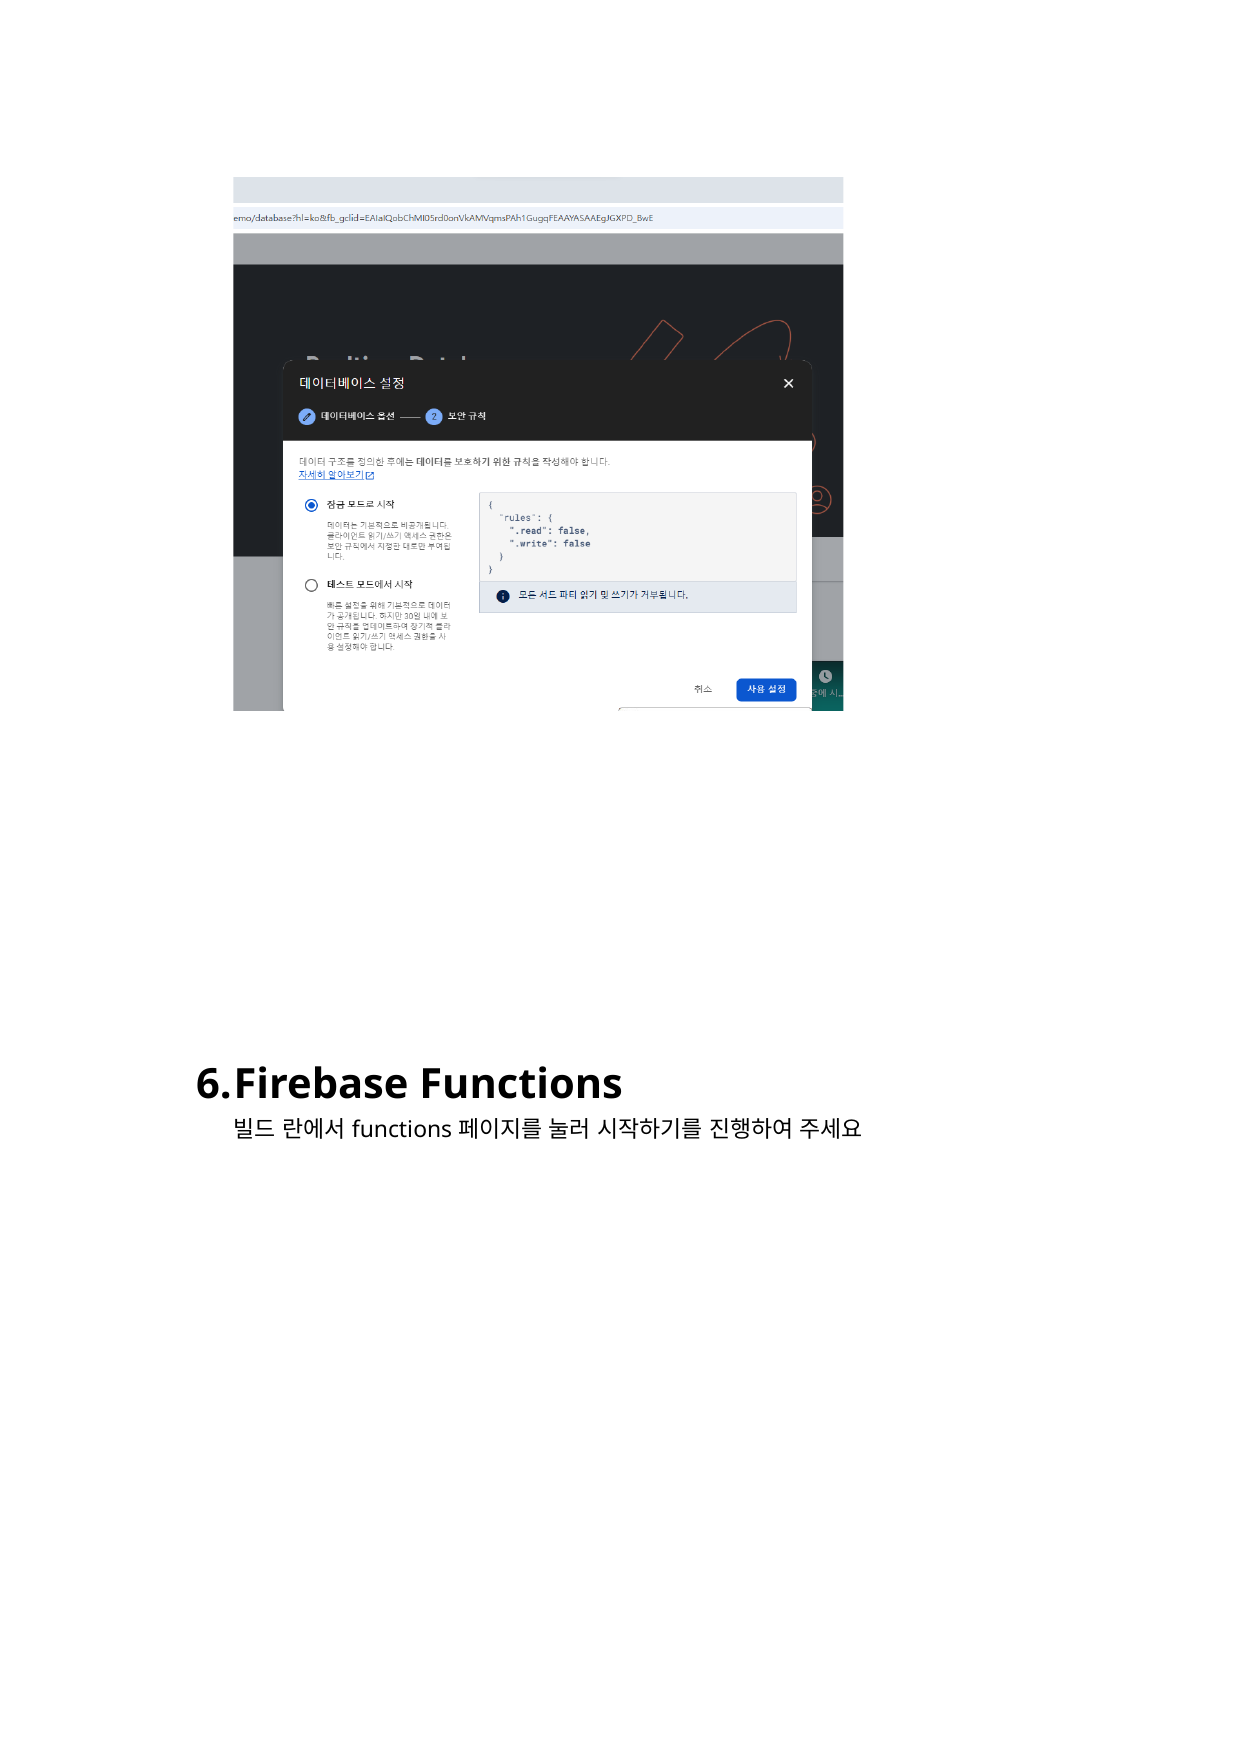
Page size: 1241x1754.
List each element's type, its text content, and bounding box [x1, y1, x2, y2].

list 빌드 란에서 functions 페이지를 눌러 시작하기를 진행하여 주세요 [233, 1111, 1090, 1144]
list Firebase Functions [196, 1054, 1090, 1111]
picture [233, 177, 844, 711]
